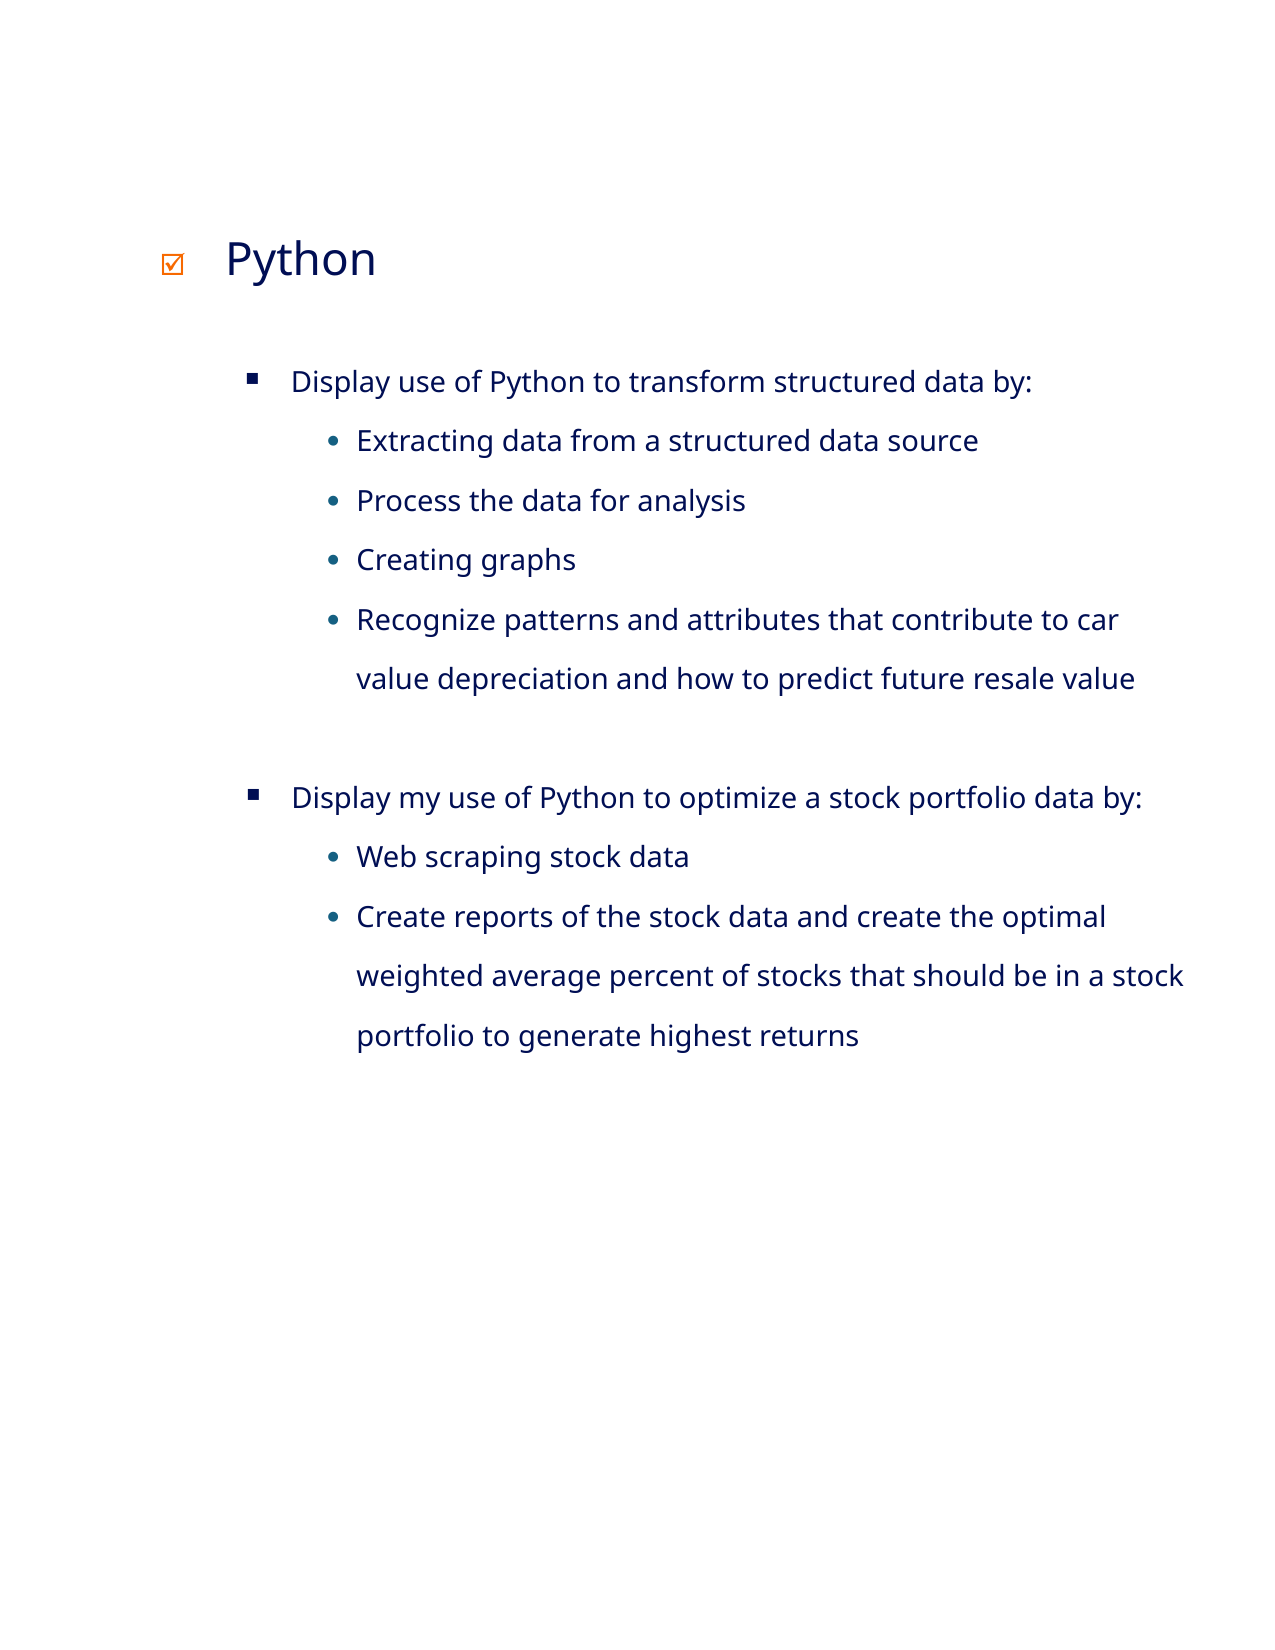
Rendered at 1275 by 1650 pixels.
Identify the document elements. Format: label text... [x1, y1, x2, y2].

list Web scraping stock data [328, 837, 1200, 876]
list Recognize patterns and attributes that contribute to car value depreciation and how to predict future resale value [328, 599, 1200, 698]
list Create reports of the stock data and create the optimal weighted average percent of stocks that should be in a stock portfolio to generate highest returns [328, 896, 1200, 1055]
list Python [150, 226, 1200, 289]
list Display use of Python to transform structured data by: [244, 361, 1200, 401]
list Process the data for analysis [328, 480, 1200, 519]
list Display my use of Python to optimize a stock portfolio data by: [244, 777, 1200, 817]
list Extracting data from a structured data source [328, 420, 1200, 460]
list Creating graphs [328, 539, 1200, 579]
